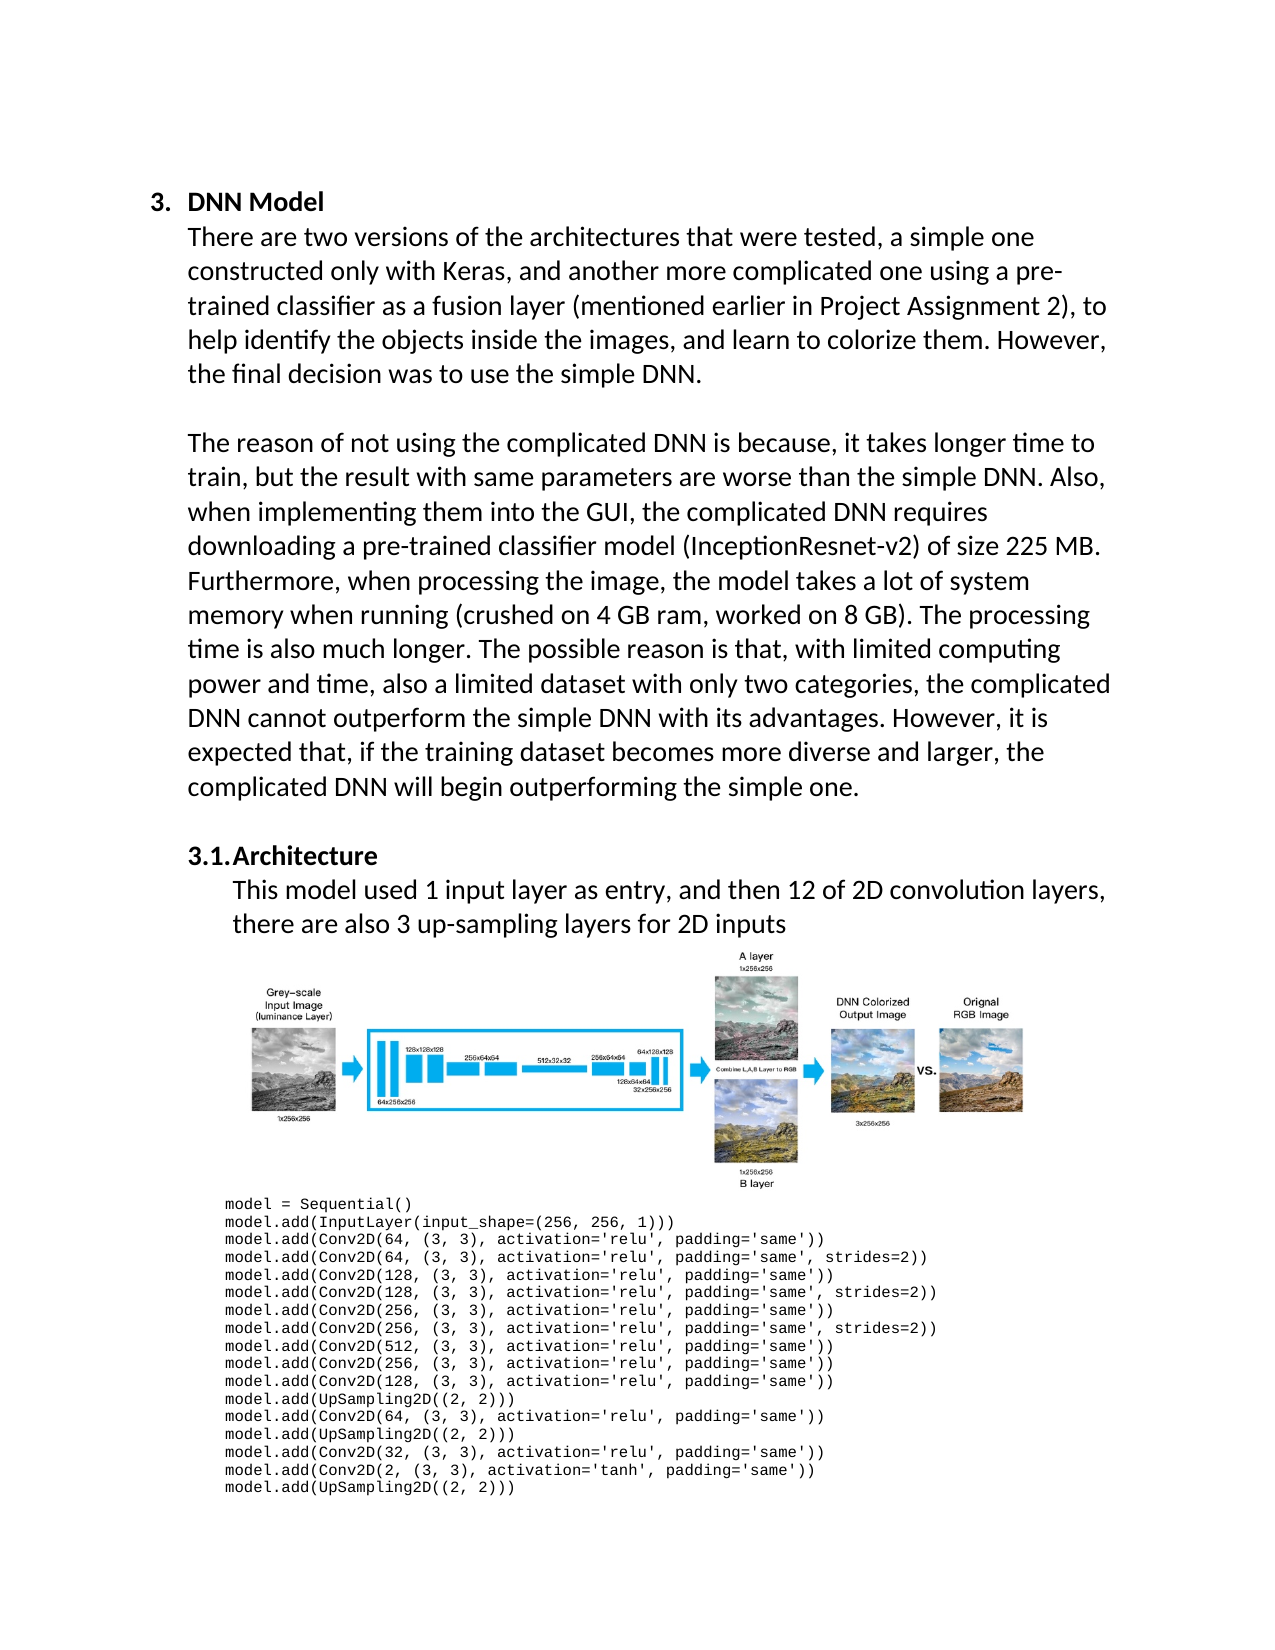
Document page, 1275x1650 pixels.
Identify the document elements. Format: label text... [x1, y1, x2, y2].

list model = Sequential() [225, 1196, 1125, 1214]
list model.add(Conv2D(32, (3, 3), activation='relu', padding='same')) [225, 1444, 1125, 1462]
list model.add(Conv2D(128, (3, 3), activation='relu', padding='same', strides=2)) [225, 1285, 1125, 1303]
list model.add(Conv2D(128, (3, 3), activation='relu', padding='same')) [225, 1373, 1125, 1391]
picture [236, 940, 1039, 1197]
list model.add(Conv2D(64, (3, 3), activation='relu', padding='same')) [225, 1409, 1125, 1427]
list The reason of not using the complicated DNN is because, it takes longer time to train, but the result with same parameters are worse than the simple DNN. Also, when implementing them into the GUI, the complicated DNN requires downloading a pre-trained classifier model (InceptionResnet-v2) of size 225 MB. Furthermore, when processing the image, the model takes a lot of system memory when running (crushed on 4 GB ram, worked on 8 GB). The processing time is also much longer. The possible reason is that, with limited computing power and time, also a limited dataset with only two categories, the complicated DNN cannot outperform the simple DNN with its advantages. However, it is expected that, if the training dataset becomes more diverse and larger, the complicated DNN will begin outperforming the simple one. [187, 425, 1125, 803]
list This model used 1 input layer as entry, and then 12 of 2D convolution layers, there are also 3 up-sampling layers for 2D inputs [232, 872, 1125, 941]
list model.add(Conv2D(2, (3, 3), activation='tanh', padding='same')) [225, 1462, 1125, 1480]
list model.add(Conv2D(256, (3, 3), activation='relu', padding='same', strides=2)) [225, 1320, 1125, 1338]
list DNN Model [150, 184, 1125, 219]
list model.add(Conv2D(256, (3, 3), activation='relu', padding='same')) [225, 1303, 1125, 1320]
list There are two versions of the architectures that were tested, a simple one constructed only with Keras, and another more complicated one using a pre-trained classifier as a fusion layer (mentioned earlier in Project Assignment 2), to help identify the objects inside the images, and learn to colorize them. However, the final decision was to use the simple DNN. [187, 219, 1125, 391]
list model.add(Conv2D(64, (3, 3), activation='relu', padding='same', strides=2)) [225, 1249, 1125, 1267]
list Architecture [187, 837, 1125, 872]
list model.add(UpSampling2D((2, 2))) [225, 1391, 1125, 1409]
list model.add(Conv2D(512, (3, 3), activation='relu', padding='same')) [225, 1338, 1125, 1356]
list model.add(Conv2D(256, (3, 3), activation='relu', padding='same')) [225, 1356, 1125, 1373]
list model.add(UpSampling2D((2, 2))) [225, 1427, 1125, 1444]
list model.add(UpSampling2D((2, 2))) [225, 1480, 1125, 1497]
list model.add(Conv2D(64, (3, 3), activation='relu', padding='same')) [225, 1232, 1125, 1249]
list model.add(InputLayer(input_shape=(256, 256, 1))) [225, 1214, 1125, 1232]
list model.add(Conv2D(128, (3, 3), activation='relu', padding='same')) [225, 1267, 1125, 1285]
